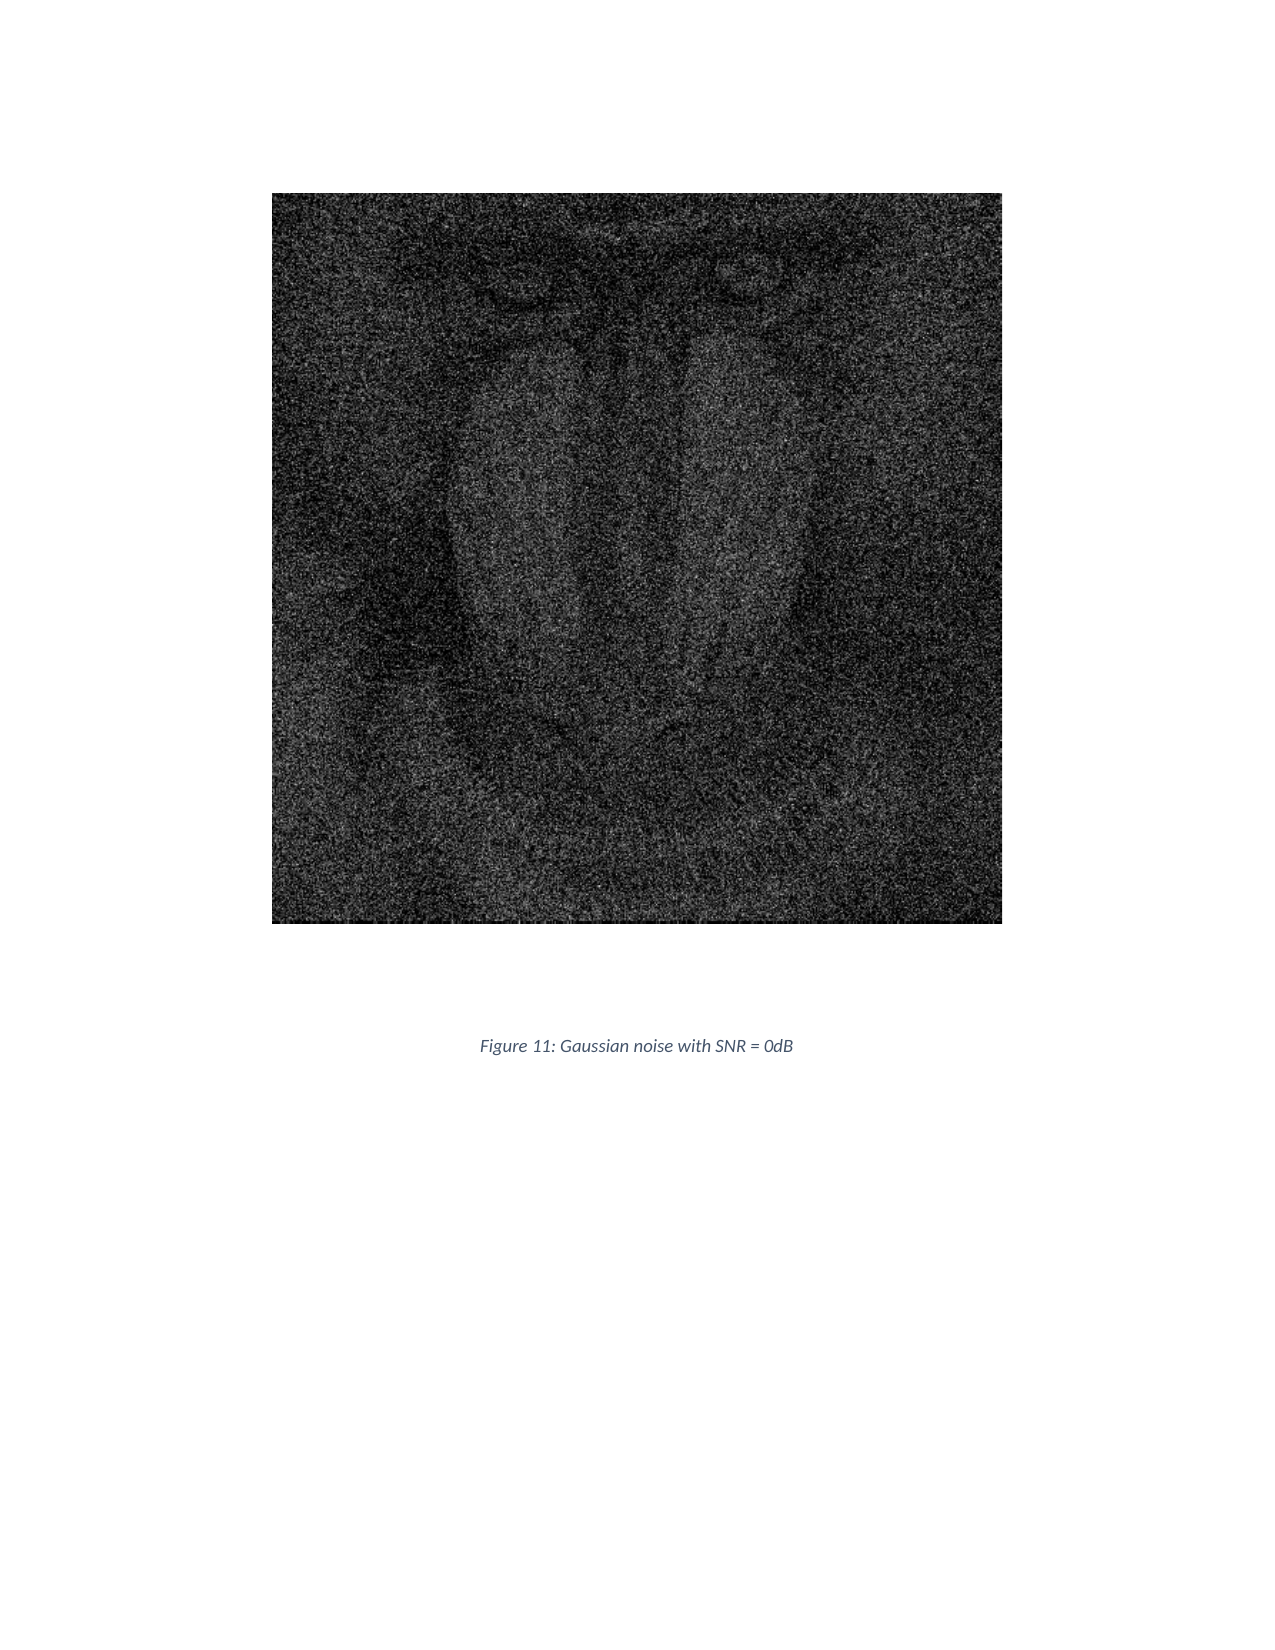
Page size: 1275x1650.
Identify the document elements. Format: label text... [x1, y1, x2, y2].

text Figure 11: Gaussian noise with SNR = 0dB [150, 1034, 1125, 1057]
